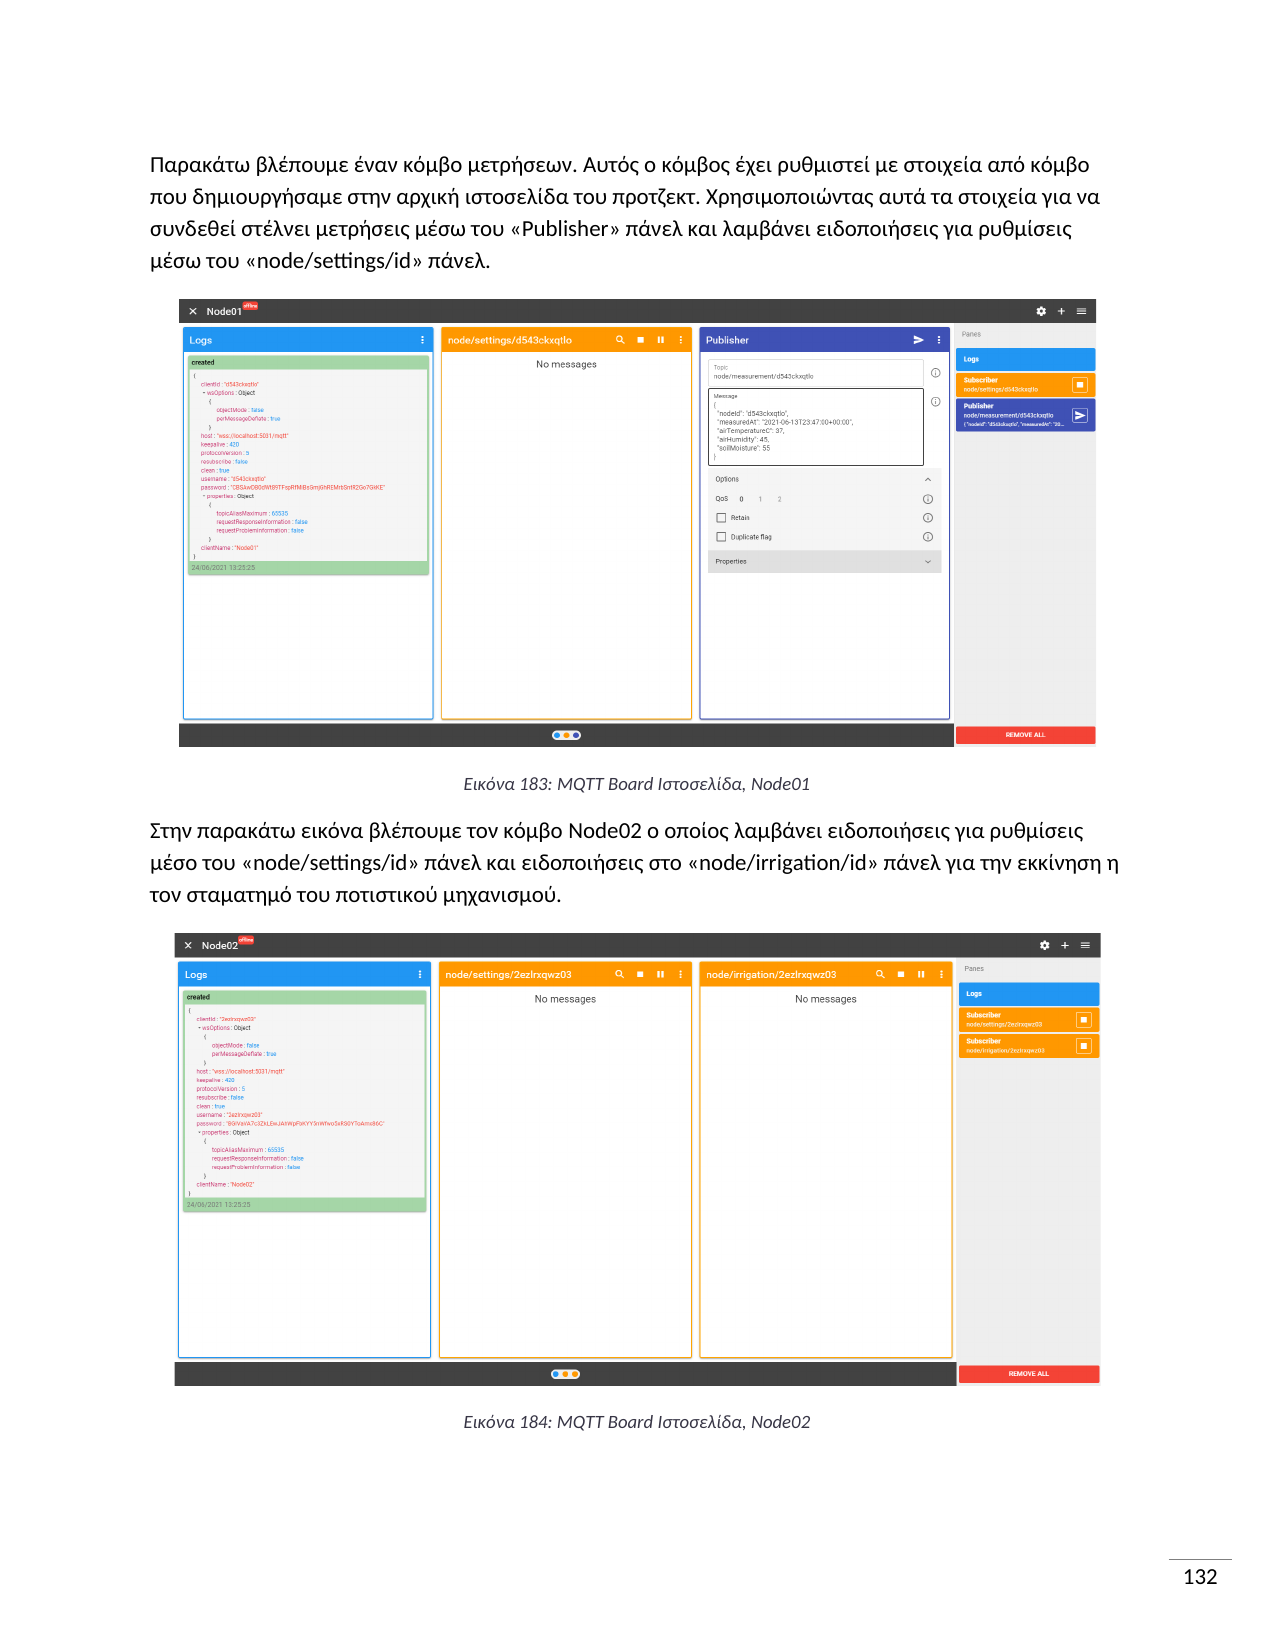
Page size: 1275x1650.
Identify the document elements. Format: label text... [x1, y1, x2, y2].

text Εικόνα 183: MQTT Board Ιστοσελίδα, Node01 [150, 772, 1125, 795]
text Παρακάτω βλέπουμε έναν κόμβο μετρήσεων. Αυτός ο κόμβος έχει ρυθμιστεί με στοιχεία από κόμβο που δημιουργήσαμε στην αρχική ιστοσελίδα του προτζεκτ. Χρησιμοποιώντας αυτά τα στοιχεία για να συνδεθεί στέλνει μετρήσεις μέσω του «Publisher» πάνελ και λαμβάνει ειδοποιήσεις για ρυθμίσεις μέσω του «node/settings/id» πάνελ. [150, 150, 1125, 274]
text Εικόνα 184: MQTT Board Ιστοσελίδα, Node02 [150, 1410, 1125, 1433]
picture [179, 299, 1097, 747]
text Στην παρακάτω εικόνα βλέπουμε τον κόμβο Node02 ο οποίος λαμβάνει ειδοποιήσεις για ρυθμίσεις μέσο του «node/settings/id» πάνελ και ειδοποιήσεις στο «node/irrigation/id» πάνελ για την εκκίνηση η τον σταματημό του ποτιστικού μηχανισμού. [150, 816, 1125, 908]
picture [174, 933, 1101, 1386]
